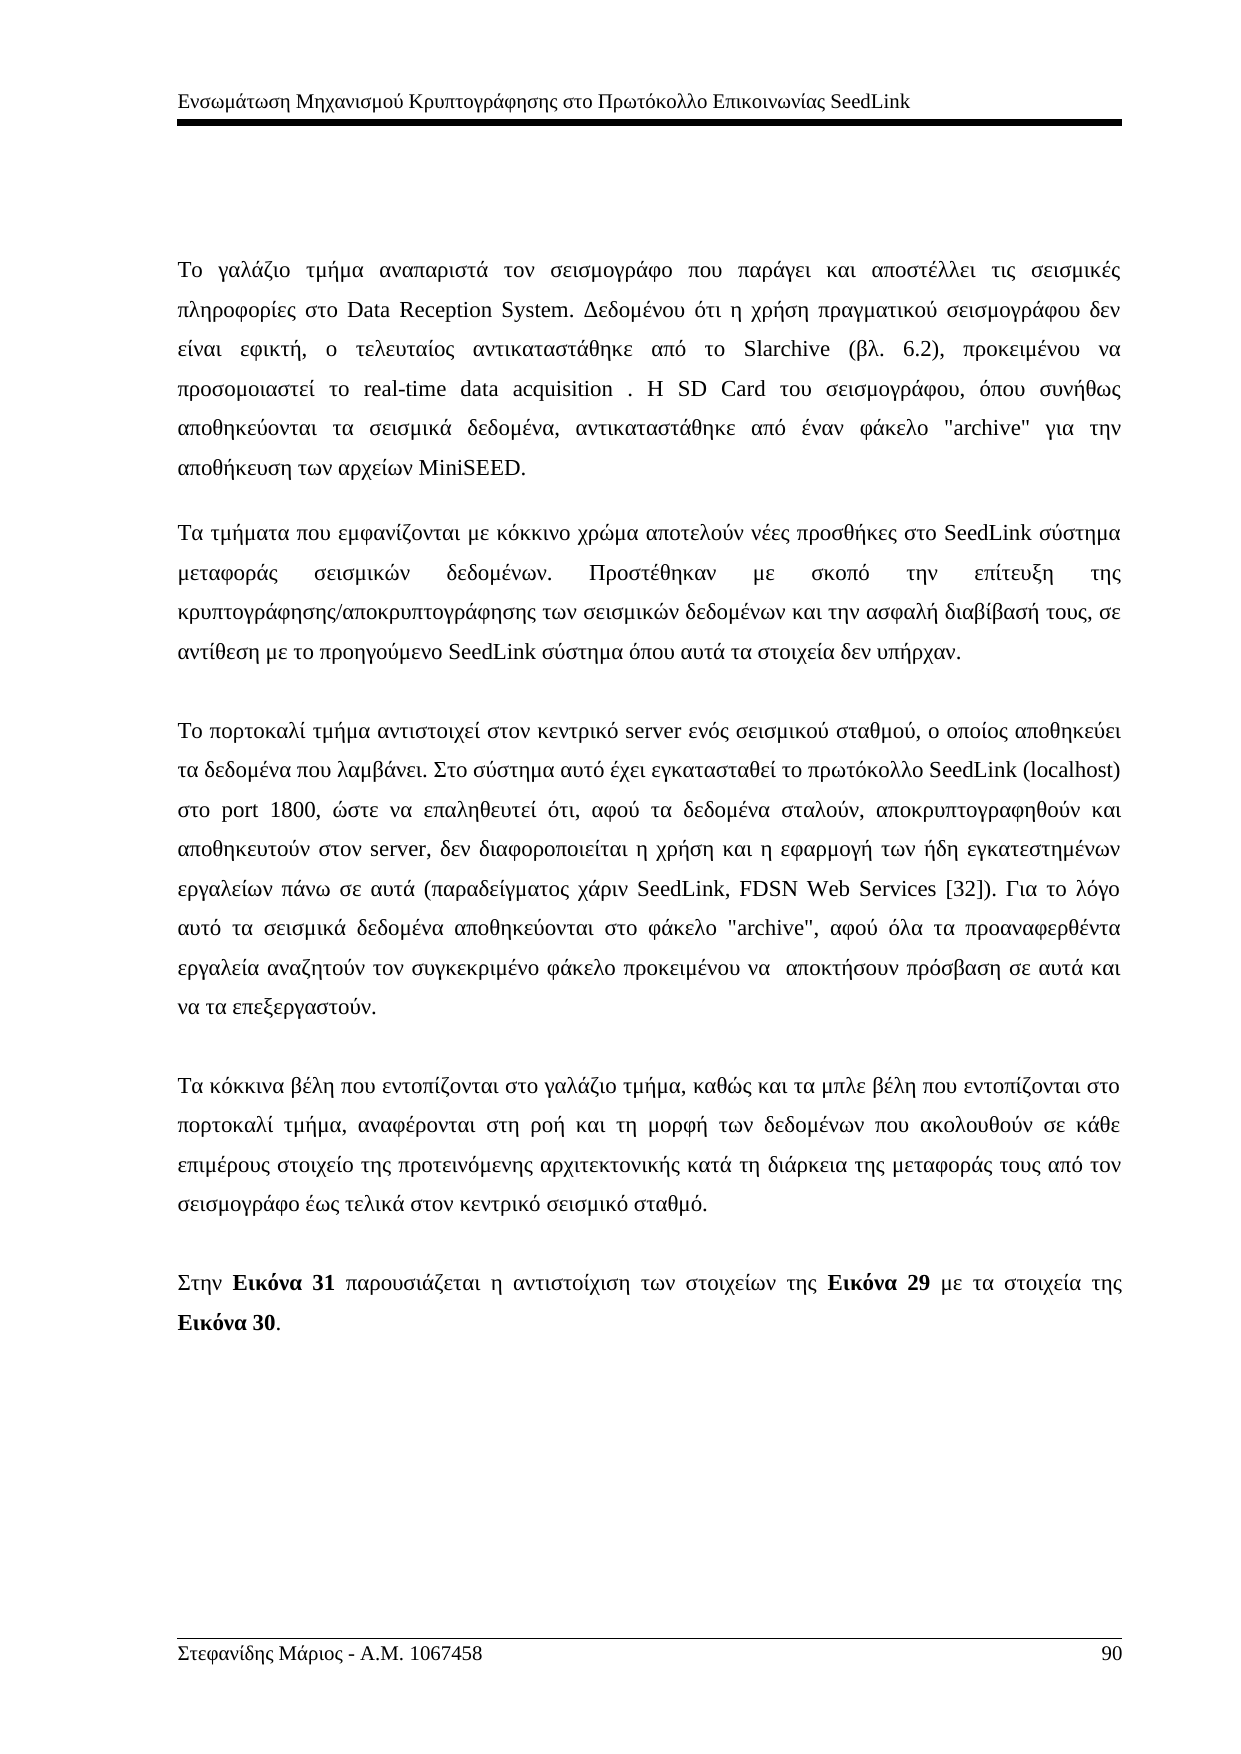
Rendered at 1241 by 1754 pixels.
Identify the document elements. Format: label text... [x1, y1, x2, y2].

text Στην Εικόνα 31 παρουσιάζεται η αντιστοίχιση των στοιχείων της Εικόνα 29 με τα στοιχεία της Εικόνα 30. [177, 1269, 1122, 1335]
text Το πορτοκαλί τμήμα αντιστοιχεί στον κεντρικό server ενός σεισμικού σταθμού, ο οποίος αποθηκεύει τα δεδομένα που λαμβάνει. Στο σύστημα αυτό έχει εγκατασταθεί το πρωτόκολλο SeedLink (localhost) στο port 1800, ώστε να επαληθευτεί ότι, αφού τα δεδομένα σταλούν, αποκρυπτογραφηθούν και αποθηκευτούν στον server, δεν διαφοροποιείται η χρήση και η εφαρμογή των ήδη εγκατεστημένων εργαλείων πάνω σε αυτά (παραδείγματος χάριν SeedLink, FDSN Web Services [32]). Για το λόγο αυτό τα σεισμικά δεδομένα αποθηκεύονται στο φάκελο "archive", αφού όλα τα προαναφερθέντα εργαλεία αναζητούν τον συγκεκριμένο φάκελο προκειμένου να αποκτήσουν πρόσβαση σε αυτά και να τα επεξεργαστούν. [177, 717, 1122, 1019]
text Τα τμήματα που εμφανίζονται με κόκκινο χρώμα αποτελούν νέες προσθήκες στο SeedLink σύστημα μεταφοράς σεισμικών δεδομένων. Προστέθηκαν με σκοπό την επίτευξη της κρυπτογράφησης/αποκρυπτογράφησης των σεισμικών δεδομένων και την ασφαλή διαβίβασή τους, σε αντίθεση με το προηγούμενο SeedLink σύστημα όπου αυτά τα στοιχεία δεν υπήρχαν. [177, 519, 1122, 664]
text Τα κόκκινα βέλη που εντοπίζονται στο γαλάζιο τμήμα, καθώς και τα μπλε βέλη που εντοπίζονται στο πορτοκαλί τμήμα, αναφέρονται στη ροή και τη μορφή των δεδομένων που ακολουθούν σε κάθε επιμέρους στοιχείο της προτεινόμενης αρχιτεκτονικής κατά τη διάρκεια της μεταφοράς τους από τον σεισμογράφο έως τελικά στον κεντρικό σεισμικό σταθμό. [177, 1072, 1122, 1217]
text Το γαλάζιο τμήμα αναπαριστά τον σεισμογράφο που παράγει και αποστέλλει τις σεισμικές πληροφορίες στο Data Reception System. Δεδομένου ότι η χρήση πραγματικού σεισμογράφου δεν είναι εφικτή, ο τελευταίος αντικαταστάθηκε από το Slarchive (βλ. 6.2), προκειμένου να προσομοιαστεί το real-time data acquisition . Η SD Card του σεισμογράφου, όπου συνήθως αποθηκεύονται τα σεισμικά δεδομένα, αντικαταστάθηκε από έναν φάκελο "archive" για την αποθήκευση των αρχείων MiniSEED. [177, 256, 1122, 480]
